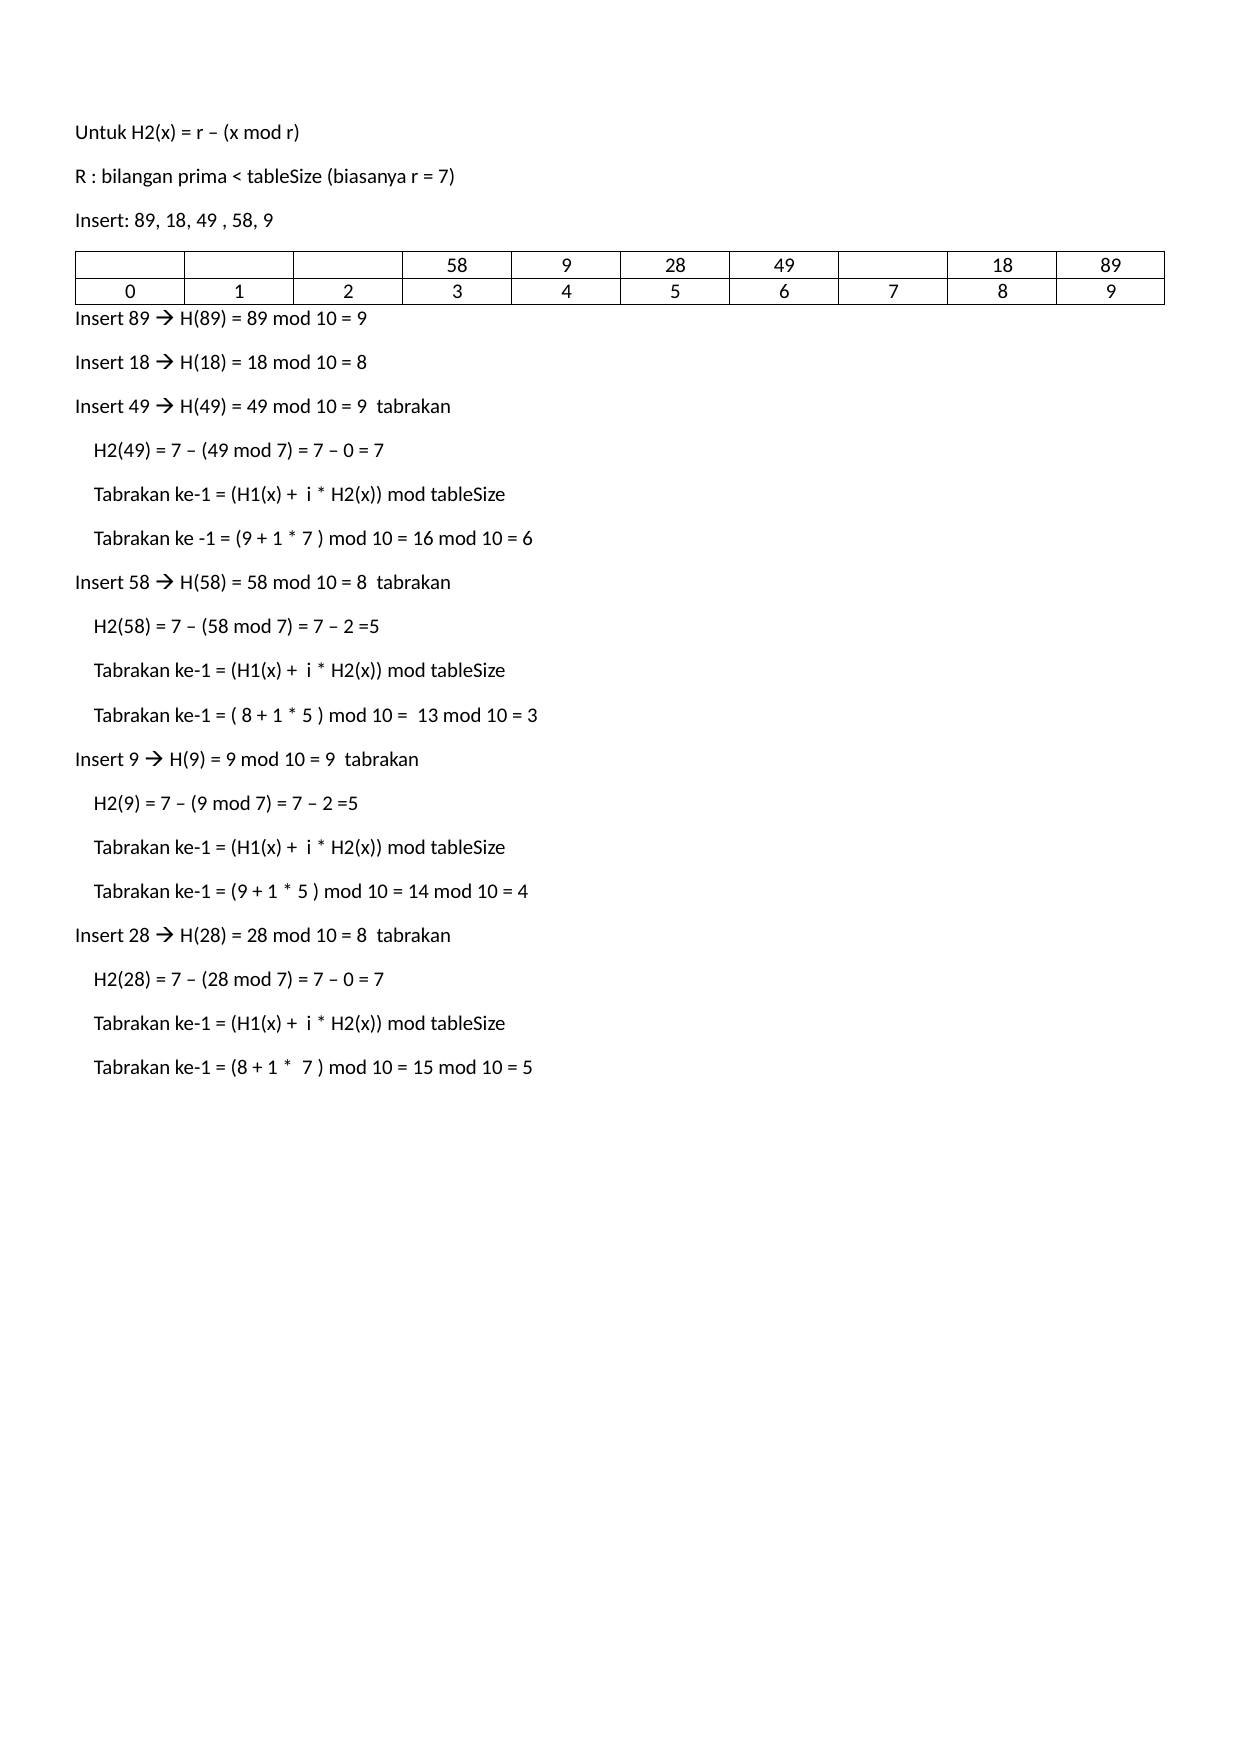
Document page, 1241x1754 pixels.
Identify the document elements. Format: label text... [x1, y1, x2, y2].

table_header 89 [1057, 252, 1164, 278]
text Tabrakan ke-1 = (9 + 1 * 5 ) mod 10 = 14 mod 10 = 4 [75, 878, 1165, 903]
table_header [76, 252, 184, 278]
text Insert 49 H(49) = 49 mod 10 = 9 tabrakan [75, 393, 1165, 419]
table_cell 6 [730, 279, 838, 304]
text Tabrakan ke -1 = (9 + 1 * 7 ) mod 10 = 16 mod 10 = 6 [75, 526, 1165, 551]
table_header [294, 252, 402, 278]
text H2(49) = 7 – (49 mod 7) = 7 – 0 = 7 [75, 437, 1165, 463]
table_header 18 [948, 252, 1056, 278]
table_header [185, 252, 293, 278]
table_header 49 [730, 252, 838, 278]
text Insert 9 H(9) = 9 mod 10 = 9 tabrakan [75, 746, 1165, 771]
table_header 28 [621, 252, 729, 278]
text H2(28) = 7 – (28 mod 7) = 7 – 0 = 7 [75, 966, 1165, 992]
table_cell 2 [294, 279, 402, 304]
text Tabrakan ke-1 = (H1(x) + i * H2(x)) mod tableSize [75, 1010, 1165, 1036]
text Tabrakan ke-1 = (8 + 1 * 7 ) mod 10 = 15 mod 10 = 5 [75, 1054, 1165, 1080]
text Insert: 89, 18, 49 , 58, 9 [75, 207, 1165, 233]
text Tabrakan ke-1 = ( 8 + 1 * 5 ) mod 10 = 13 mod 10 = 3 [75, 702, 1165, 727]
table_cell 4 [512, 279, 620, 304]
text Insert 18 H(18) = 18 mod 10 = 8 [75, 349, 1165, 375]
text Untuk H2(x) = r – (x mod r) [75, 119, 1165, 144]
text Tabrakan ke-1 = (H1(x) + i * H2(x)) mod tableSize [75, 834, 1165, 859]
table_cell 8 [948, 279, 1056, 304]
table_header [839, 252, 947, 278]
text R : bilangan prima < tableSize (biasanya r = 7) [75, 163, 1165, 188]
text Tabrakan ke-1 = (H1(x) + i * H2(x)) mod tableSize [75, 481, 1165, 507]
text H2(58) = 7 – (58 mod 7) = 7 – 2 =5 [75, 614, 1165, 639]
table_cell 5 [621, 279, 729, 304]
table_cell 1 [185, 279, 293, 304]
table_header 9 [512, 252, 620, 278]
table_cell 3 [403, 279, 511, 304]
text Insert 28 H(28) = 28 mod 10 = 8 tabrakan [75, 922, 1165, 947]
text Tabrakan ke-1 = (H1(x) + i * H2(x)) mod tableSize [75, 658, 1165, 683]
table_cell 9 [1057, 279, 1164, 304]
table_header 58 [403, 252, 511, 278]
text H2(9) = 7 – (9 mod 7) = 7 – 2 =5 [75, 790, 1165, 815]
table_cell 7 [839, 279, 947, 304]
text Insert 89 H(89) = 89 mod 10 = 9 [75, 305, 1165, 331]
text Insert 58 H(58) = 58 mod 10 = 8 tabrakan [75, 569, 1165, 595]
table_cell 0 [76, 279, 184, 304]
